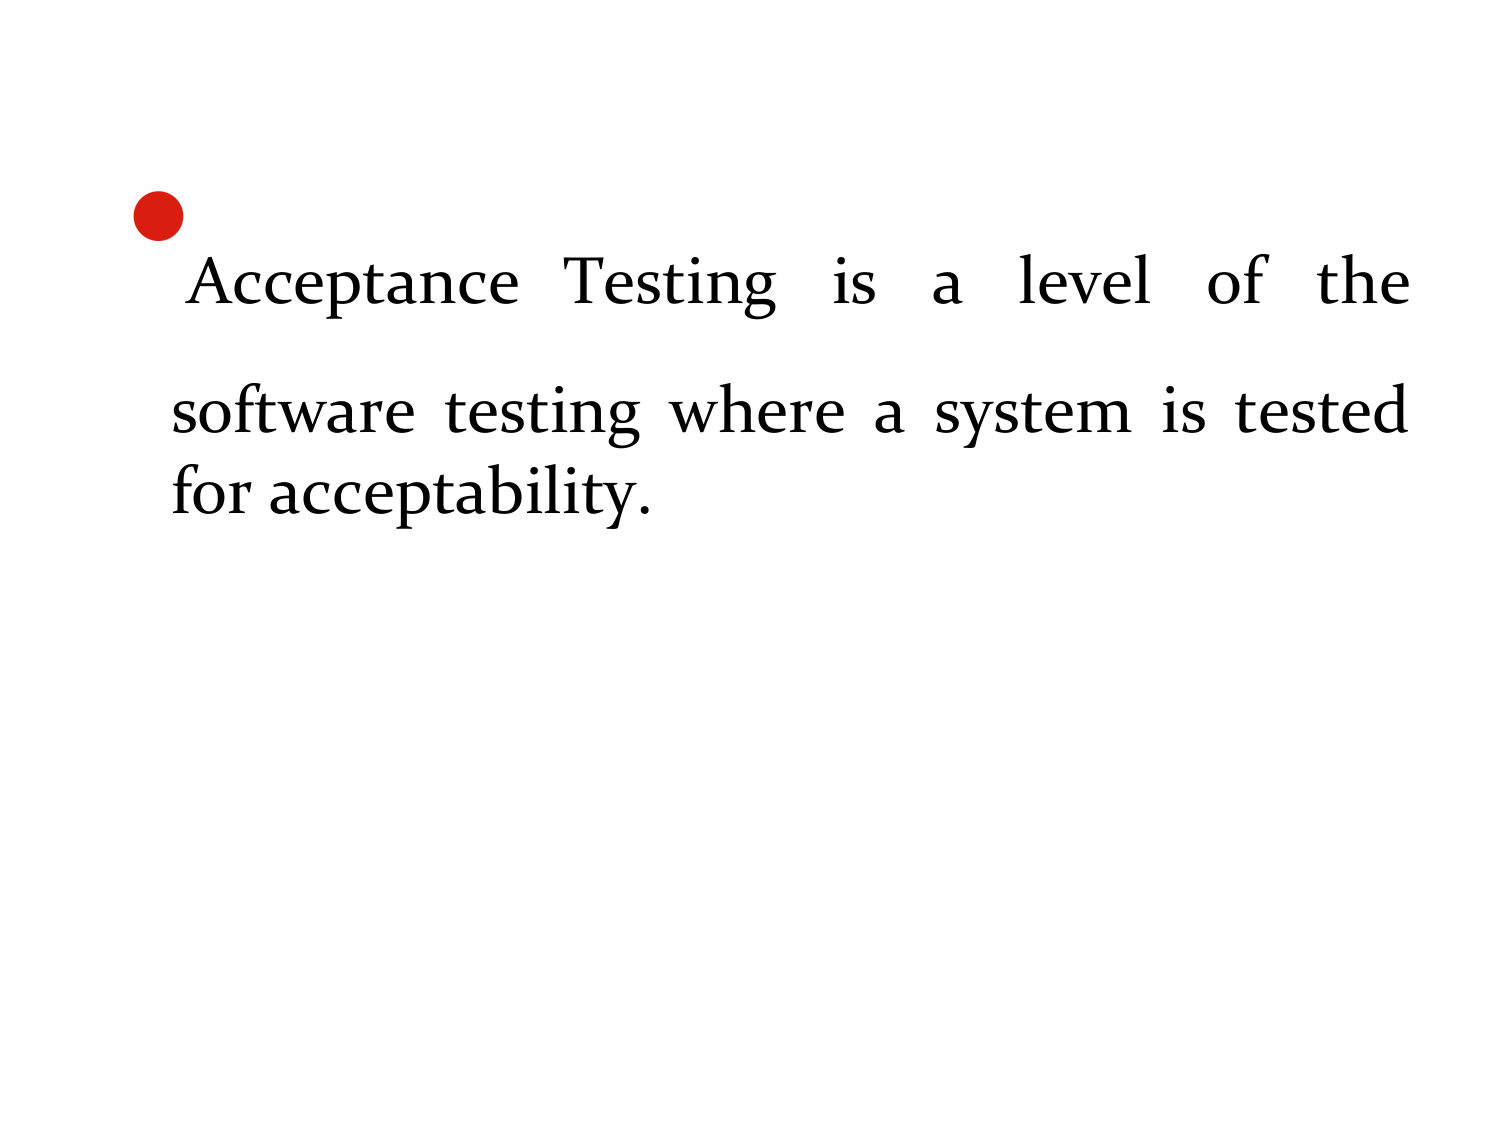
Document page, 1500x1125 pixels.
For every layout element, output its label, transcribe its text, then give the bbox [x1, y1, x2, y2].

text ●Acceptance Testing is a level of the software testing where a system is tested for acceptability. [130, 137, 1412, 530]
